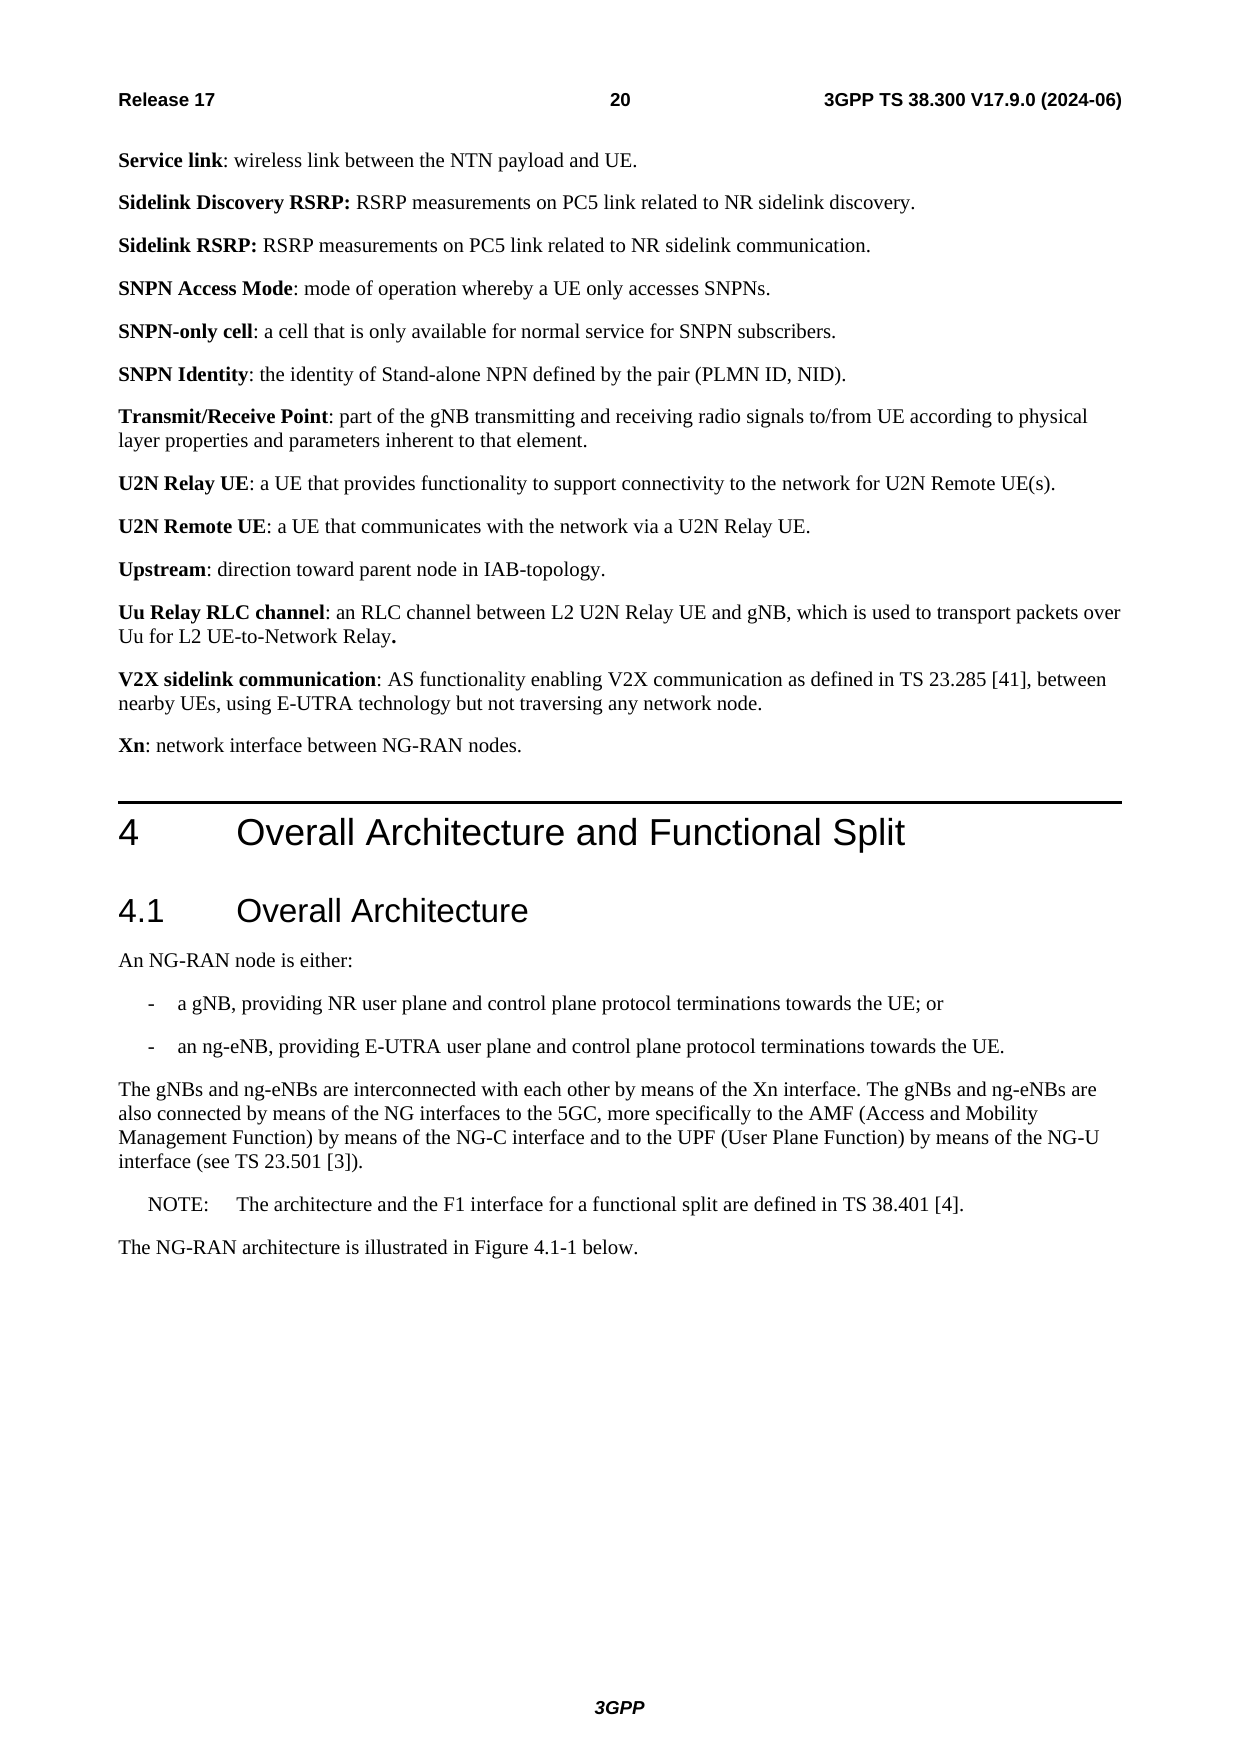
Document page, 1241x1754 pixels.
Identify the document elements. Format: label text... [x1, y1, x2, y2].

text Sidelink RSRP: RSRP measurements on PC5 link related to NR sidelink communication. [118, 233, 1122, 257]
text SNPN Access Mode: mode of operation whereby a UE only accesses SNPNs. [118, 276, 1122, 300]
subtitle 4.1 Overall Architecture [118, 891, 1122, 930]
text - an ng-eNB, providing E-UTRA user plane and control plane protocol terminations towards the UE. [148, 1034, 1122, 1058]
text The NG-RAN architecture is illustrated in Figure 4.1-1 below. [118, 1235, 1122, 1259]
text An NG-RAN node is either: [118, 948, 1122, 972]
text V2X sidelink communication: AS functionality enabling V2X communication as defined in TS 23.285 [41], between nearby UEs, using E-UTRA technology but not traversing any network node. [118, 667, 1122, 715]
text U2N Remote UE: a UE that communicates with the network via a U2N Relay UE. [118, 514, 1122, 538]
subtitle 4 Overall Architecture and Functional Split [118, 804, 1122, 854]
text Uu Relay RLC channel: an RLC channel between L2 U2N Relay UE and gNB, which is used to transport packets over Uu for L2 UE-to-Network Relay. [118, 600, 1122, 648]
text Transmit/Receive Point: part of the gNB transmitting and receiving radio signals to/from UE according to physical layer properties and parameters inherent to that element. [118, 404, 1122, 452]
text SNPN Identity: the identity of Stand-alone NPN defined by the pair (PLMN ID, NID). [118, 362, 1122, 386]
text Upstream: direction toward parent node in IAB-topology. [118, 557, 1122, 581]
text U2N Relay UE: a UE that provides functionality to support connectivity to the network for U2N Remote UE(s). [118, 471, 1122, 495]
text SNPN-only cell: a cell that is only available for normal service for SNPN subscribers. [118, 319, 1122, 343]
text - a gNB, providing NR user plane and control plane protocol terminations towards the UE; or [148, 991, 1122, 1015]
text NOTE: The architecture and the F1 interface for a functional split are defined in TS 38.401 [4]. [148, 1192, 1122, 1216]
text Service link: wireless link between the NTN payload and UE. [118, 147, 1122, 172]
text The gNBs and ng-eNBs are interconnected with each other by means of the Xn interface. The gNBs and ng-eNBs are also connected by means of the NG interfaces to the 5GC, more specifically to the AMF (Access and Mobility Management Function) by means of the NG-C interface and to the UPF (User Plane Function) by means of the NG-U interface (see TS 23.501 [3]). [118, 1077, 1122, 1173]
text Sidelink Discovery RSRP: RSRP measurements on PC5 link related to NR sidelink discovery. [118, 190, 1122, 214]
text Xn: network interface between NG-RAN nodes. [118, 733, 1122, 757]
